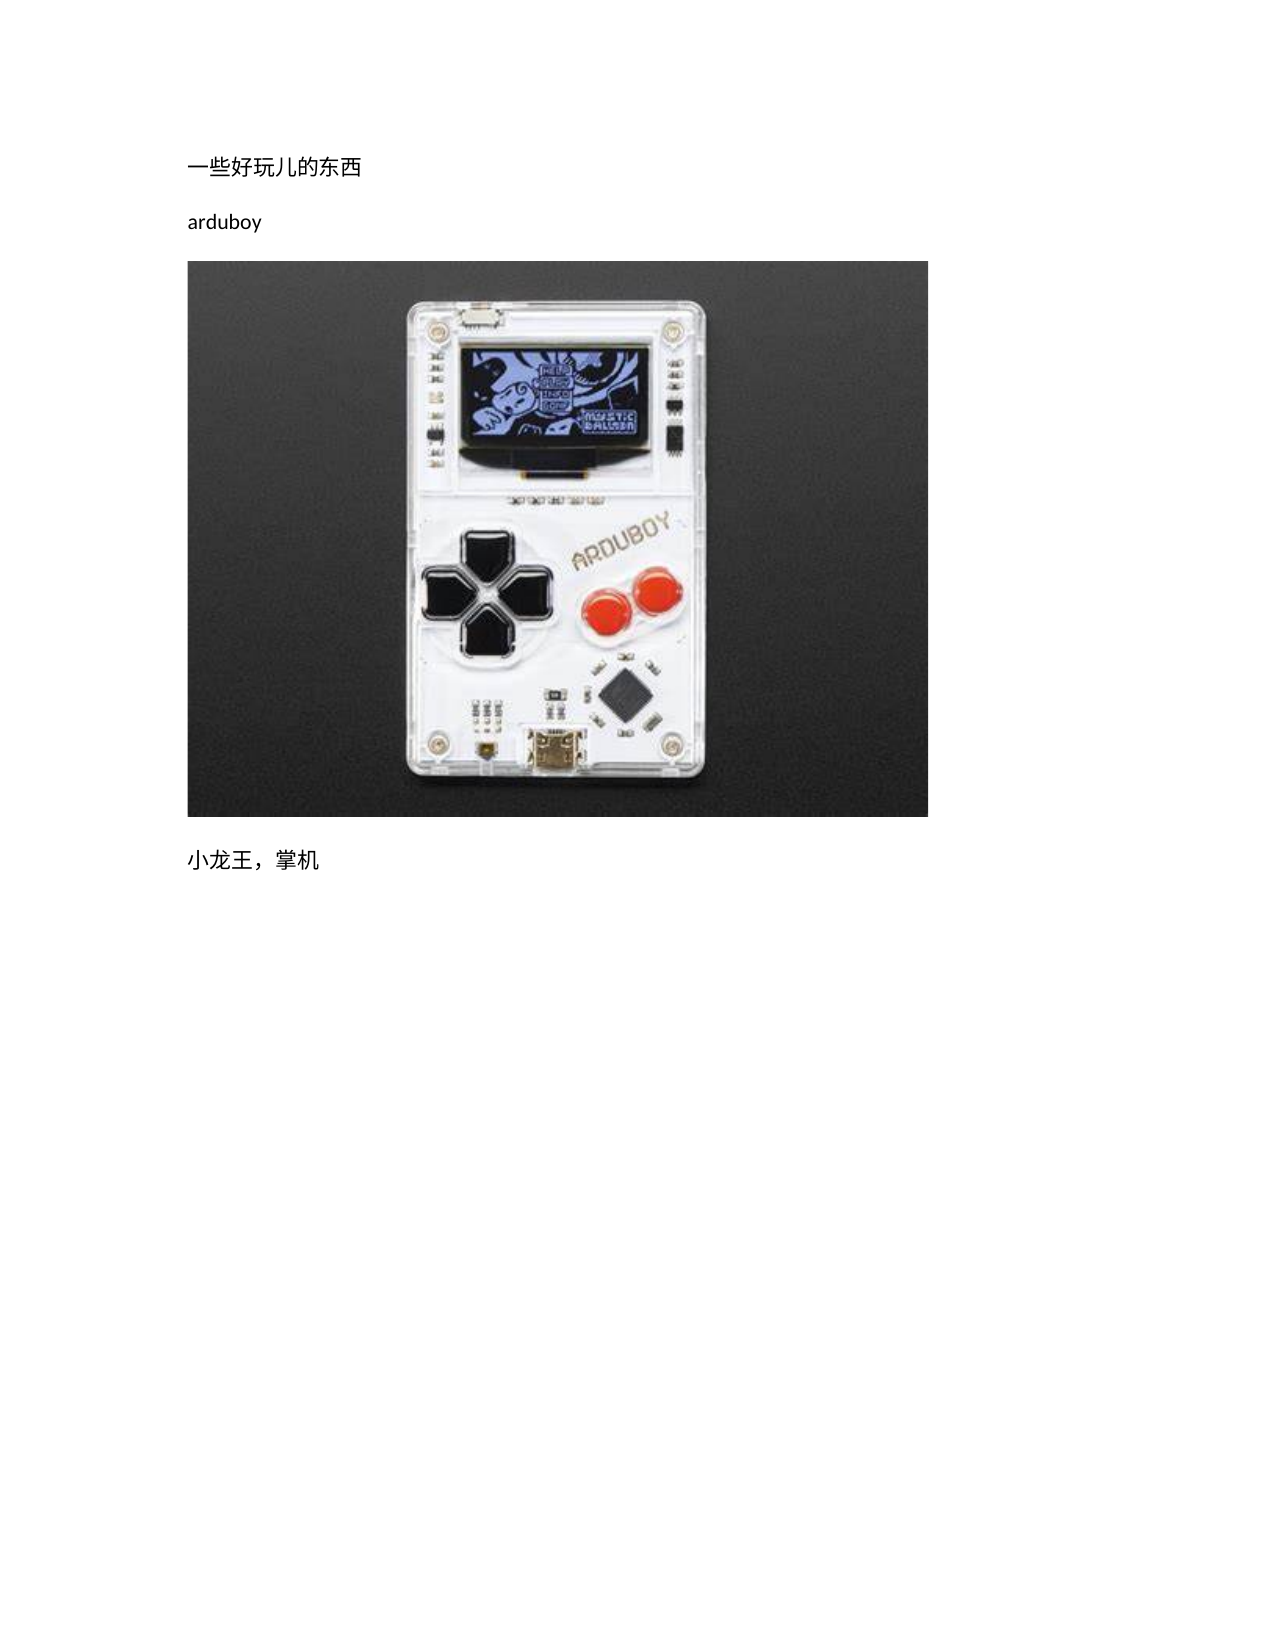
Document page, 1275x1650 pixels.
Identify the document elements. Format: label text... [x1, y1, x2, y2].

picture [187, 261, 929, 817]
text 一些好玩儿的东西 [187, 150, 1087, 182]
text 小龙王，掌机 [187, 843, 1087, 875]
text arduboy [187, 208, 1087, 235]
